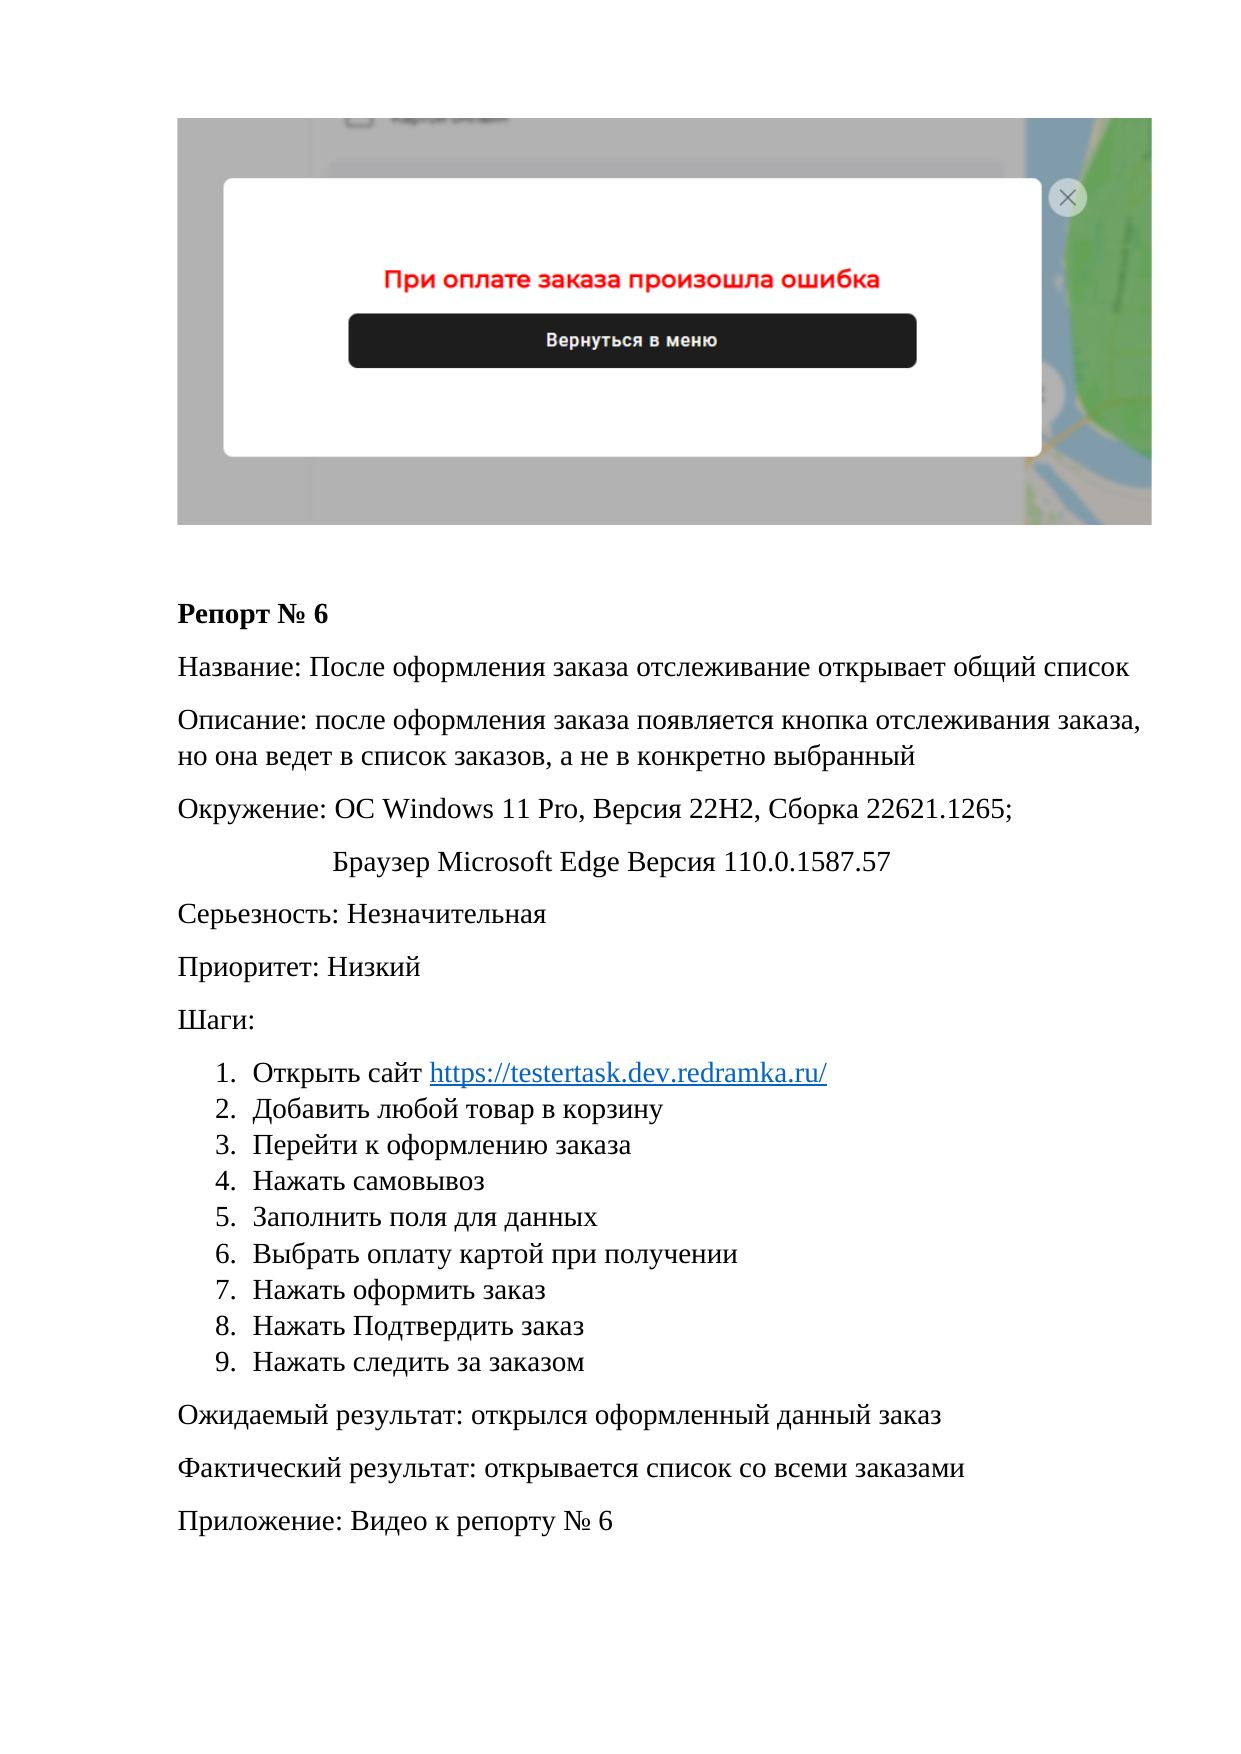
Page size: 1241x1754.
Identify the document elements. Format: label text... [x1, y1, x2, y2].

list Открыть сайт https://testertask.dev.redramka.ru/ [215, 1055, 1152, 1088]
text Серьезность: Незначительная [177, 897, 1152, 930]
list Перейти к оформлению заказа [215, 1127, 1152, 1161]
list Выбрать оплату картой при получении [215, 1236, 1152, 1269]
text Репорт № 6 [177, 596, 1152, 630]
text Ожидаемый результат: открылся оформленный данный заказ [177, 1397, 1152, 1431]
text Браузер Microsoft Edge Версия 110.0.1587.57 [177, 844, 1152, 877]
text Окружение: OC Windows 11 Pro, Версия 22H2, Сборка 22621.1265; [177, 791, 1152, 824]
list Нажать оформить заказ [215, 1272, 1152, 1305]
text Шаги: [177, 1002, 1152, 1036]
text Фактический результат: открывается список со всеми заказами [177, 1450, 1152, 1483]
list Нажать Подтвердить заказ [215, 1308, 1152, 1342]
text Описание: после оформления заказа появляется кнопка отслеживания заказа, но она ведет в список заказов, а не в конкретно выбранный [177, 702, 1152, 772]
text Название: После оформления заказа отслеживание открывает общий список [177, 649, 1152, 683]
list Нажать следить за заказом [215, 1344, 1152, 1378]
text Приложение: Видео к репорту № 6 [177, 1503, 1152, 1536]
picture [177, 118, 1152, 525]
text Приоритет: Низкий [177, 949, 1152, 983]
list Заполнить поля для данных [215, 1199, 1152, 1233]
list Добавить любой товар в корзину [215, 1091, 1152, 1125]
list Нажать самовывоз [215, 1163, 1152, 1197]
